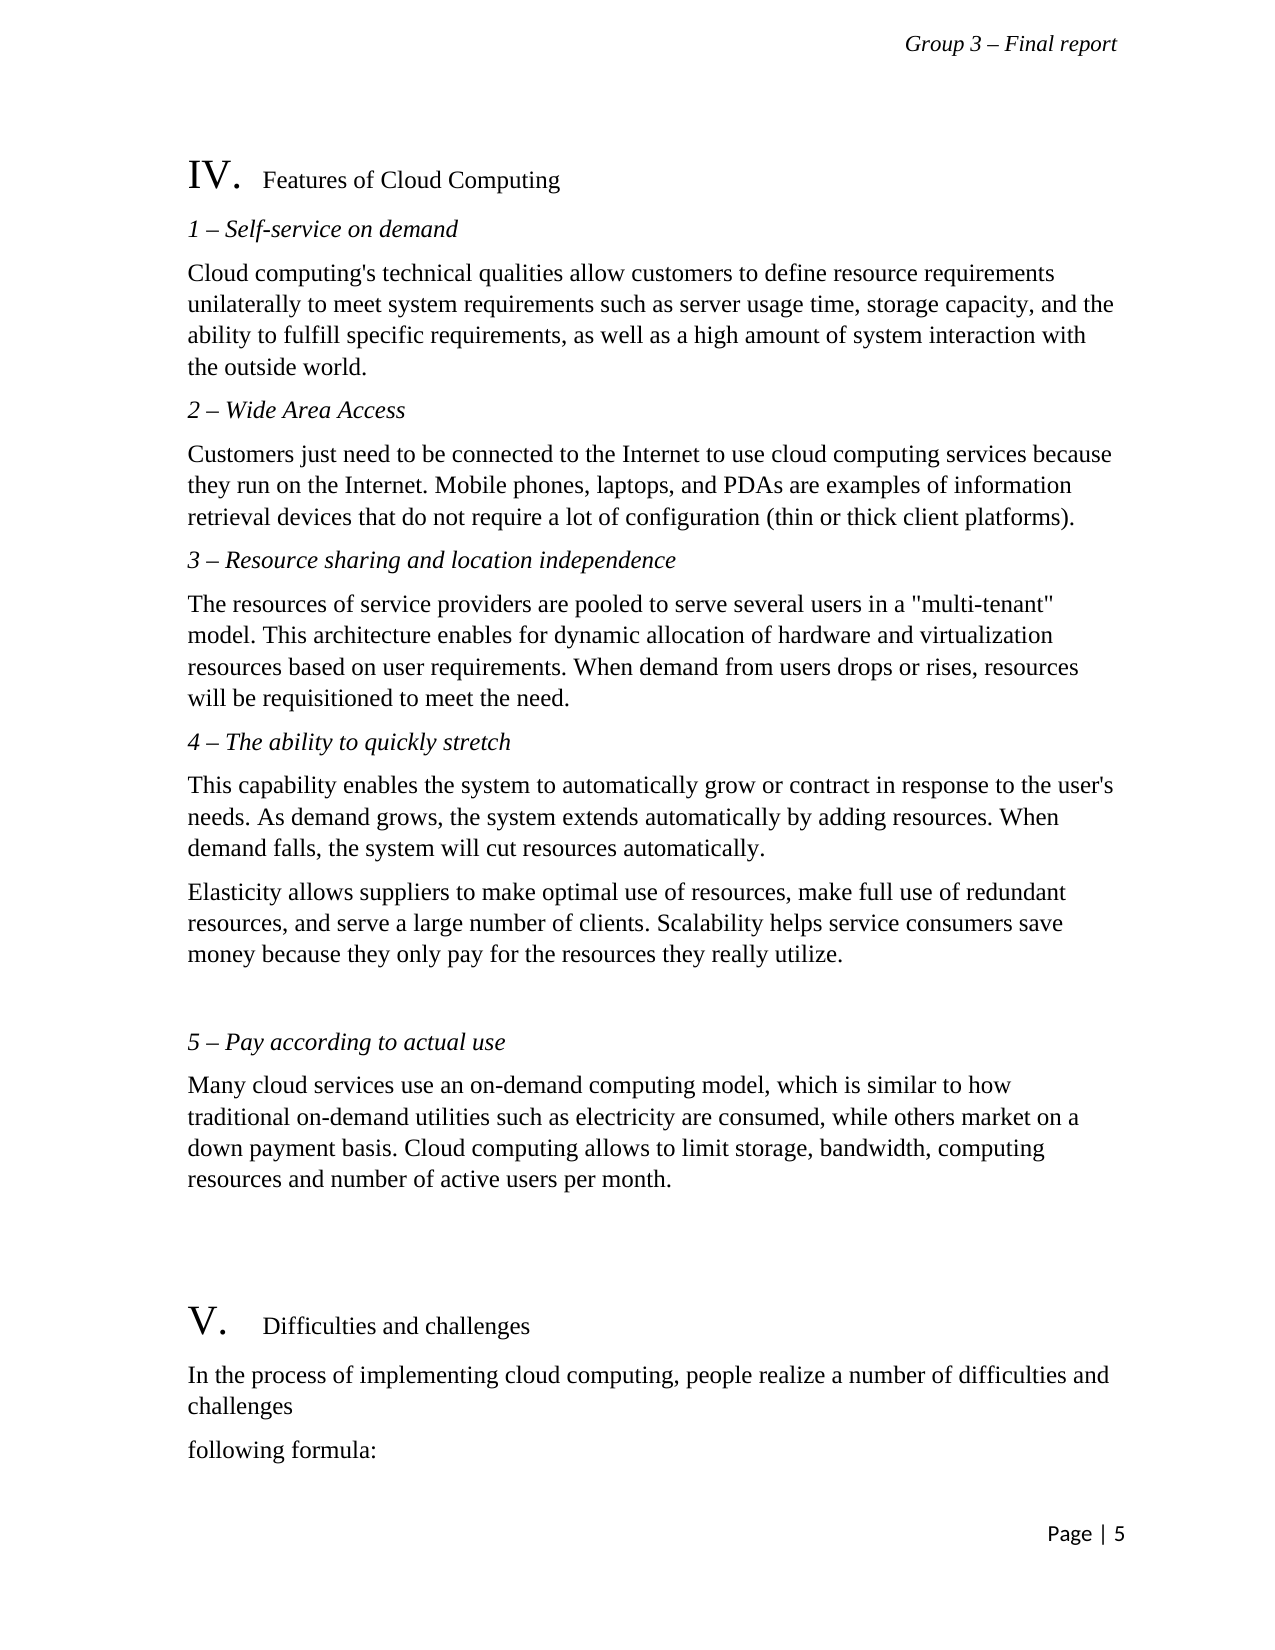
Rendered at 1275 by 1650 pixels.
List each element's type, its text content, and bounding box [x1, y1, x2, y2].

list Difficulties and challenges [187, 1296, 1119, 1343]
text 3 – Resource sharing and location independence [187, 546, 1119, 574]
text 5 – Pay according to actual use [187, 1027, 1119, 1055]
text The resources of service providers are pooled to serve several users in a "multi-tenant" model. This architecture enables for dynamic allocation of hardware and virtualization resources based on user requirements. When demand from users drops or rises, resources will be requisitioned to meet the need. [187, 589, 1119, 711]
text 2 – Wide Area Access [187, 396, 1119, 424]
text In the process of implementing cloud computing, people realize a number of difficulties and challenges [187, 1360, 1119, 1420]
text Many cloud services use an on-demand computing model, which is similar to how traditional on-demand utilities such as electricity are consumed, while others market on a down payment basis. Cloud computing allows to limit storage, bandwidth, computing resources and number of active users per month. [187, 1071, 1119, 1192]
text Customers just need to be connected to the Internet to use cloud computing services because they run on the Internet. Mobile phones, laptops, and PDAs are examples of information retrieval devices that do not require a lot of configuration (thin or thick client platforms). [187, 439, 1119, 530]
text This capability enables the system to automatically grow or contract in response to the user's needs. As demand grows, the system extends automatically by adding resources. When demand falls, the system will cut resources automatically. [187, 771, 1119, 861]
text Cloud computing's technical qualities allow customers to define resource requirements unilaterally to meet system requirements such as server usage time, storage capacity, and the ability to fulfill specific requirements, as well as a high amount of system interaction with the outside world. [187, 258, 1119, 380]
text Elasticity allows suppliers to make optimal use of resources, make full use of redundant resources, and serve a large number of clients. Scalability helps service consumers save money because they only pay for the resources they really utilize. [187, 877, 1119, 967]
text 1 – Self-service on demand [187, 214, 1119, 243]
text 4 – The ability to quickly stretch [187, 727, 1119, 755]
list Features of Cloud Computing [187, 150, 1119, 198]
text following formula: [187, 1435, 1119, 1464]
